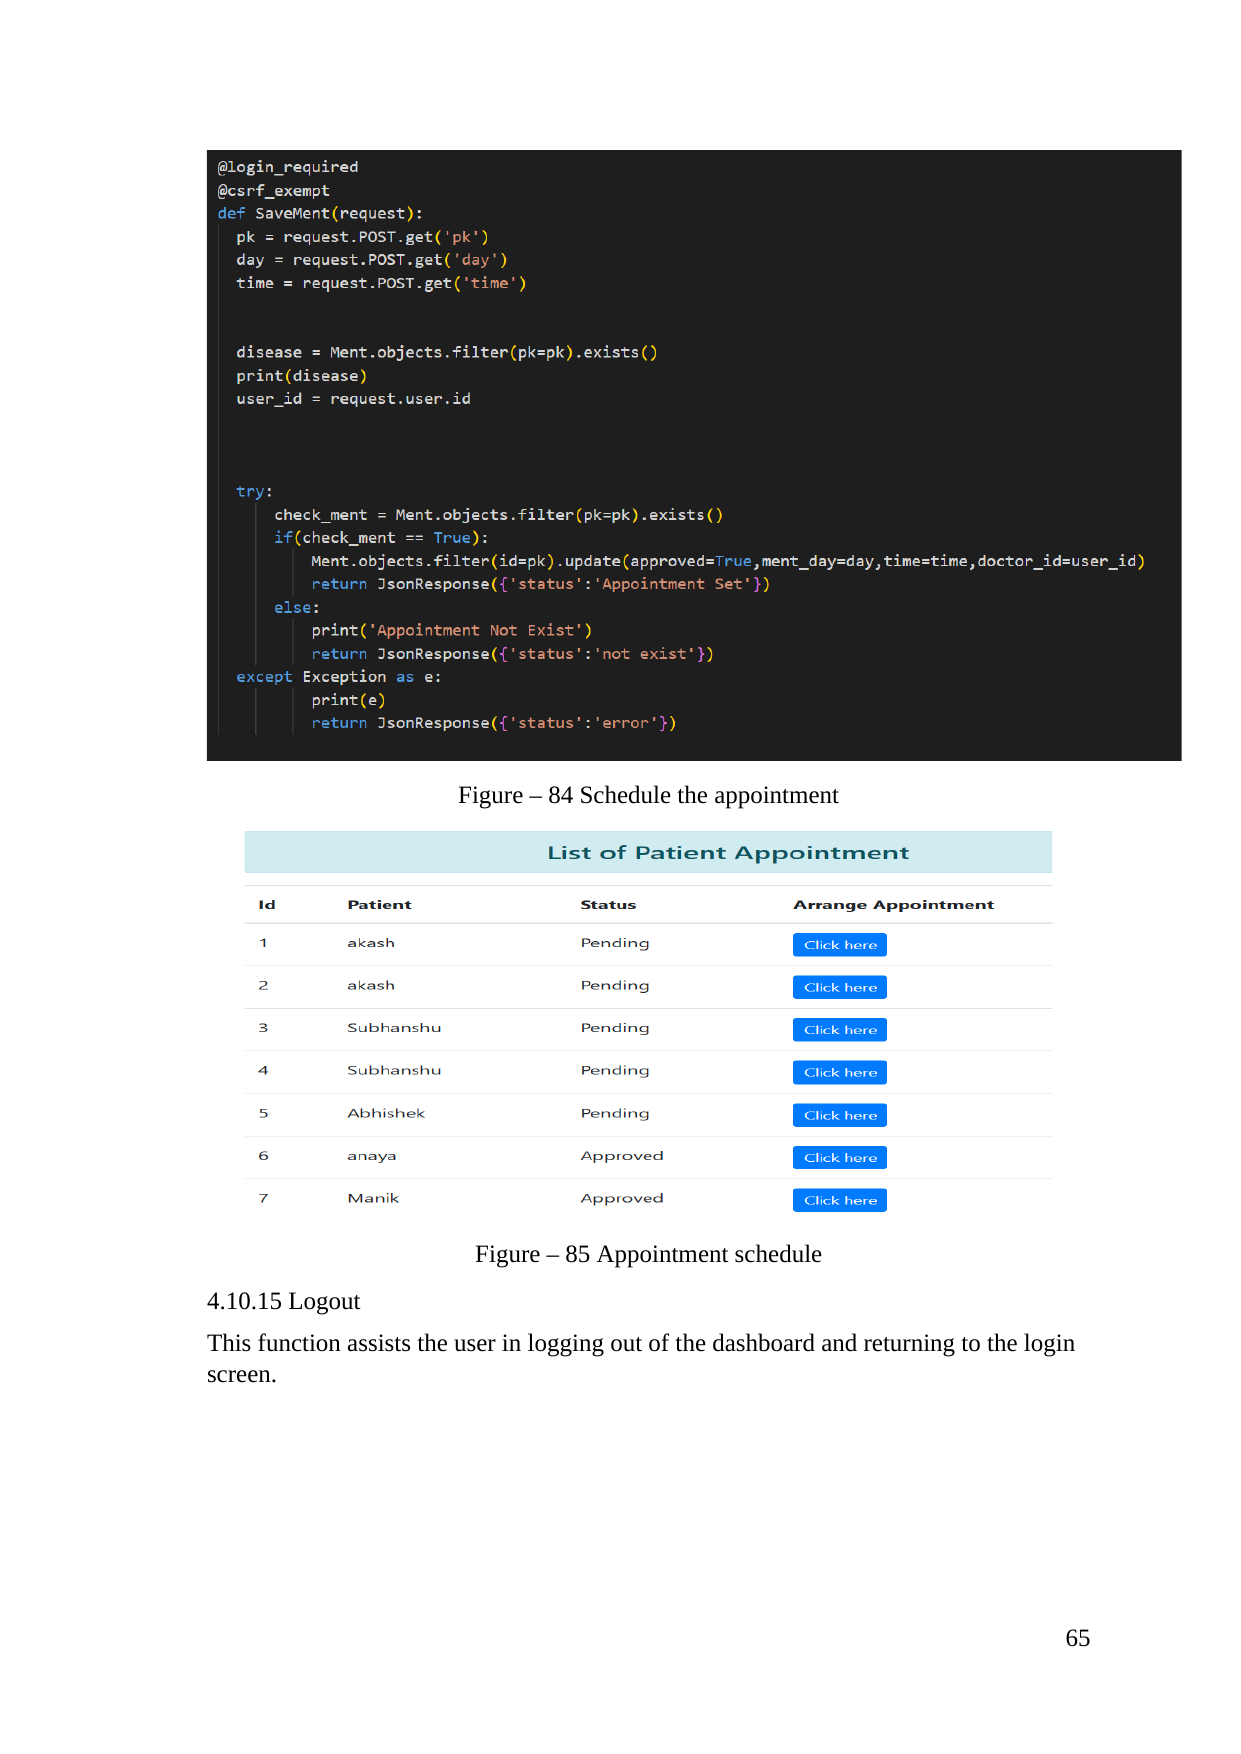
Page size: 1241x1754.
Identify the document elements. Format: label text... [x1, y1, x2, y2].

text This function assists the user in logging out of the dashboard and returning to the login screen. [207, 1328, 1090, 1388]
picture [244, 827, 1053, 1220]
text Figure – 84 Schedule the appointment [207, 780, 1090, 809]
text Figure – 85 Appointment schedule [207, 1239, 1090, 1267]
subtitle 4.10.15 Logout [207, 1286, 1090, 1315]
picture [206, 150, 1182, 761]
